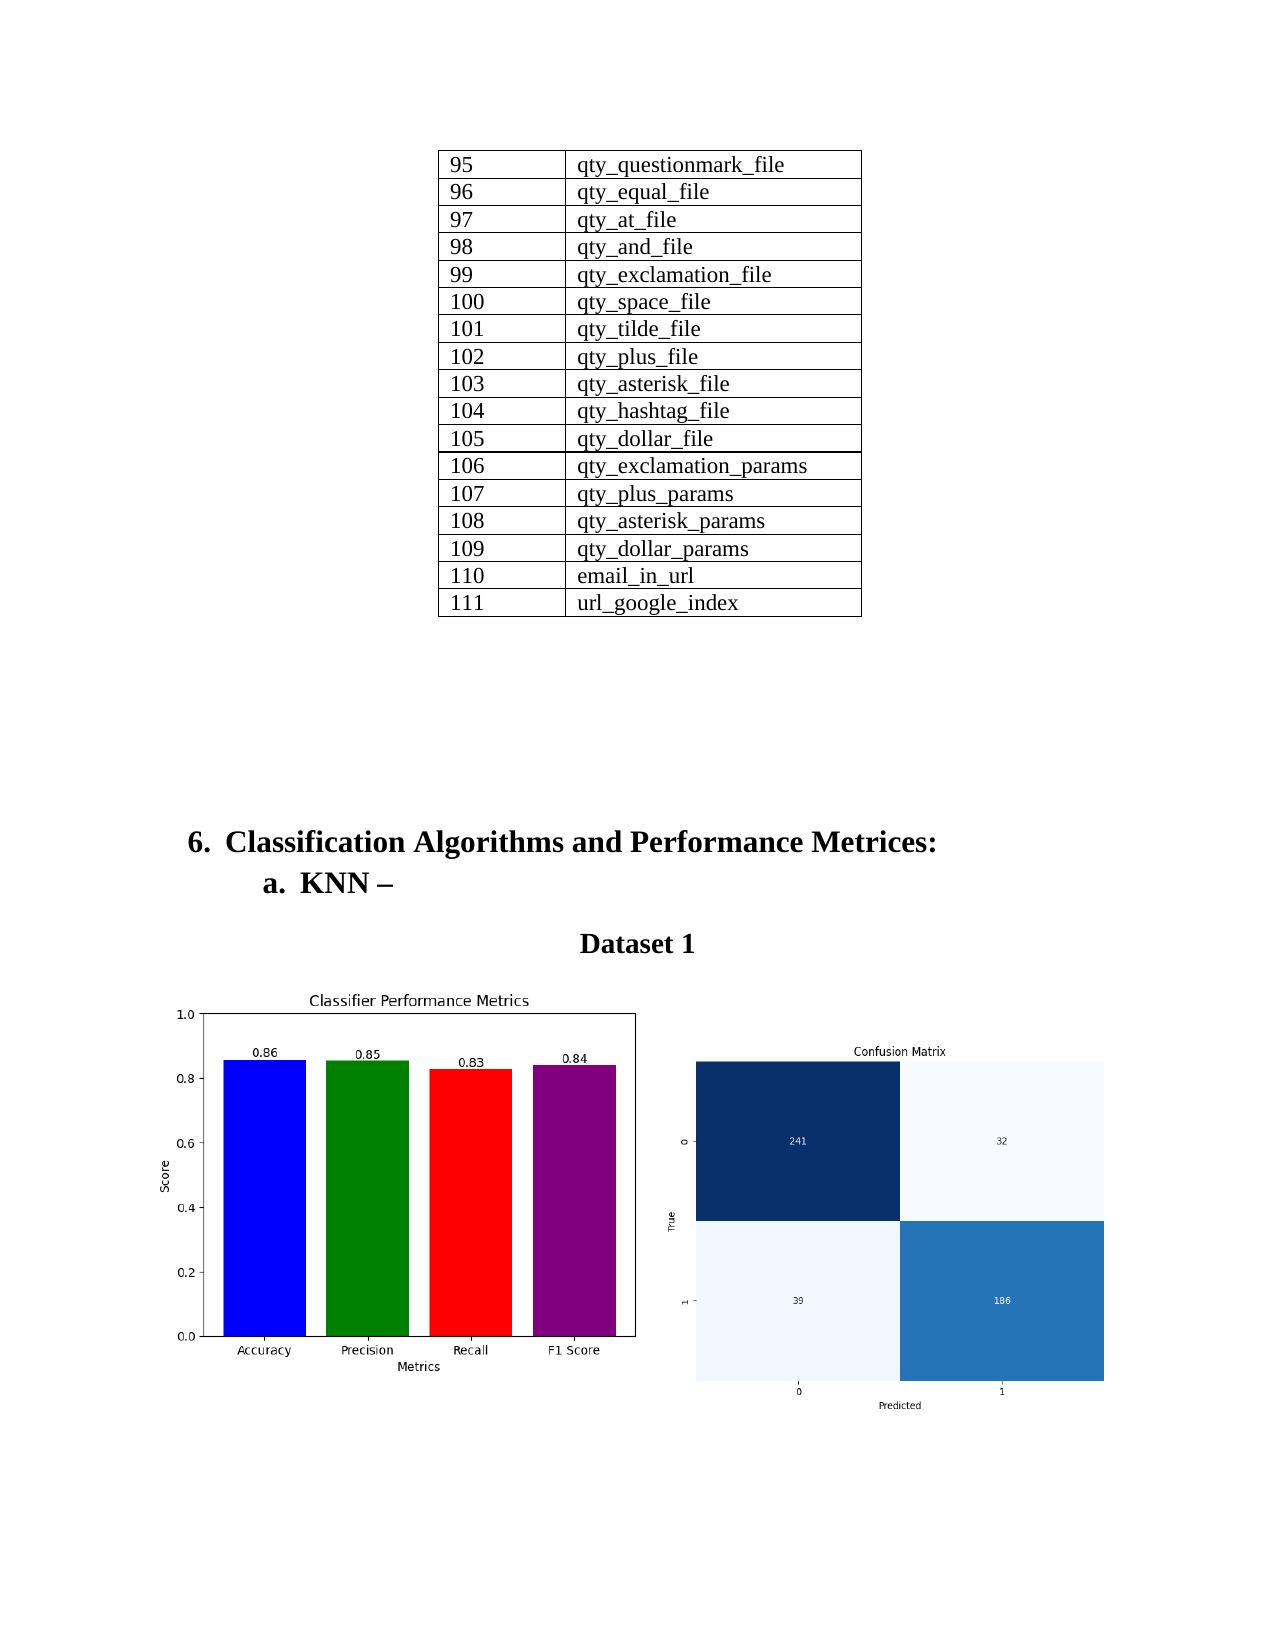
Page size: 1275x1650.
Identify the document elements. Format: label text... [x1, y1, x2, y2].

table_cell 101 [439, 315, 565, 342]
picture [661, 1039, 1110, 1417]
table_cell qty_equal_file [566, 179, 861, 205]
list Classification Algorithms and Performance Metrices: [187, 823, 1125, 859]
table_cell qty_plus_file [566, 343, 861, 369]
table_cell 108 [439, 507, 565, 533]
table_cell qty_space_file [566, 288, 861, 314]
table_cell qty_exclamation_file [566, 261, 861, 287]
table_cell 96 [439, 179, 565, 205]
table_cell qty_exclamation_params [566, 453, 861, 479]
table_cell qty_questionmark_file [566, 151, 861, 177]
table_cell 106 [439, 453, 565, 479]
table_cell qty_asterisk_file [566, 370, 861, 397]
table_cell qty_hashtag_file [566, 398, 861, 424]
table_cell 107 [439, 480, 565, 506]
table_cell qty_tilde_file [566, 315, 861, 342]
table_cell 111 [439, 589, 565, 616]
text Dataset 1 [150, 926, 1125, 960]
table_cell 100 [439, 288, 565, 314]
table_cell qty_plus_params [566, 480, 861, 506]
table_cell 102 [439, 343, 565, 369]
table_cell 109 [439, 535, 565, 561]
table_cell 99 [439, 261, 565, 287]
table_cell 103 [439, 370, 565, 397]
table_cell url_google_index [566, 589, 861, 616]
table_cell 98 [439, 233, 565, 259]
table_cell 104 [439, 398, 565, 424]
table_cell email_in_url [566, 562, 861, 588]
table_cell qty_dollar_params [566, 535, 861, 561]
table_cell 97 [439, 206, 565, 232]
table_cell qty_at_file [566, 206, 861, 232]
table_cell 105 [439, 425, 565, 451]
table_cell qty_dollar_file [566, 425, 861, 451]
table_cell 110 [439, 562, 565, 588]
picture [150, 985, 643, 1382]
list KNN – [262, 864, 1125, 900]
table_cell qty_asterisk_params [566, 507, 861, 533]
table_cell 95 [439, 151, 565, 177]
table_cell qty_and_file [566, 233, 861, 259]
